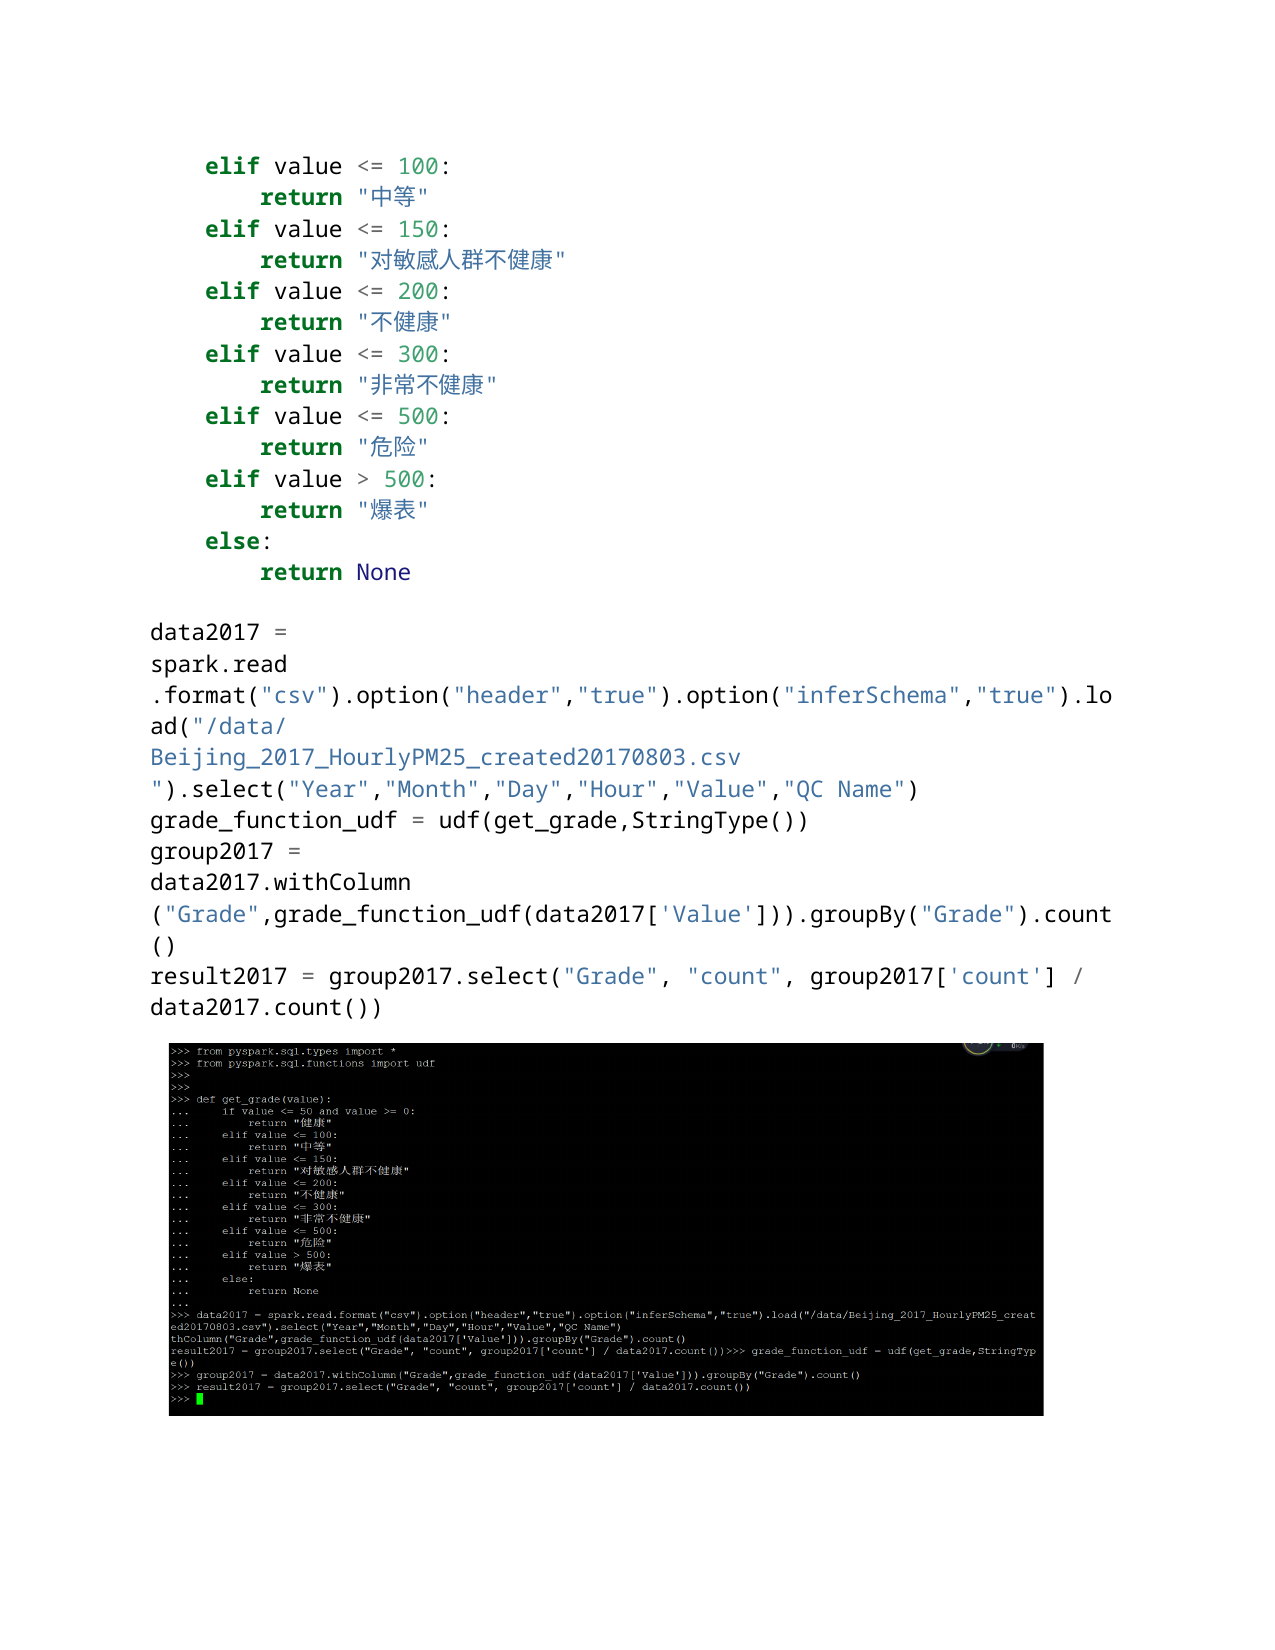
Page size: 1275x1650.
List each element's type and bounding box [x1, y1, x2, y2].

text [150, 150, 1125, 1022]
picture [168, 1043, 1044, 1416]
